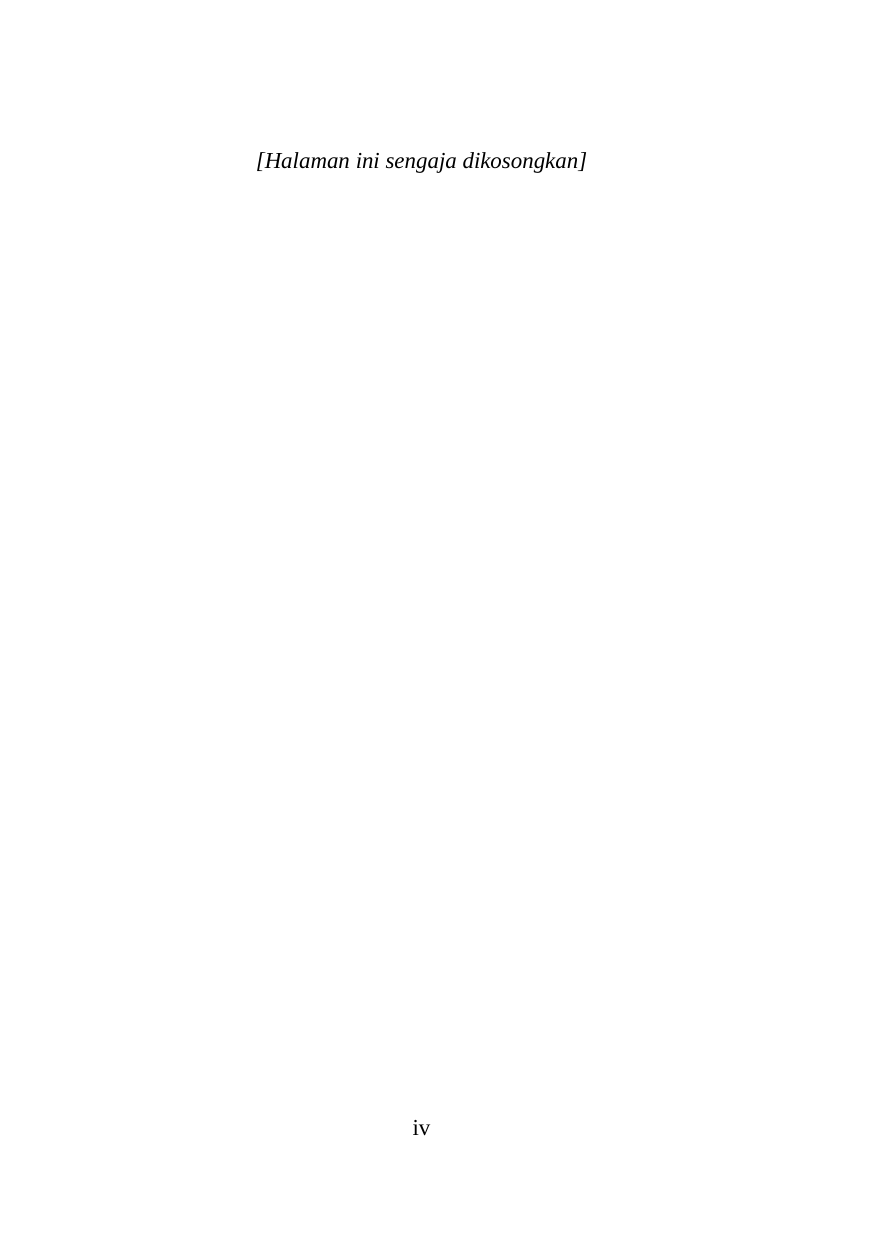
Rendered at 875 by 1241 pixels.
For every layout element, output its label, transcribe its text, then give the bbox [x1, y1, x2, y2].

text [Halaman ini sengaja dikosongkan] [119, 147, 724, 173]
